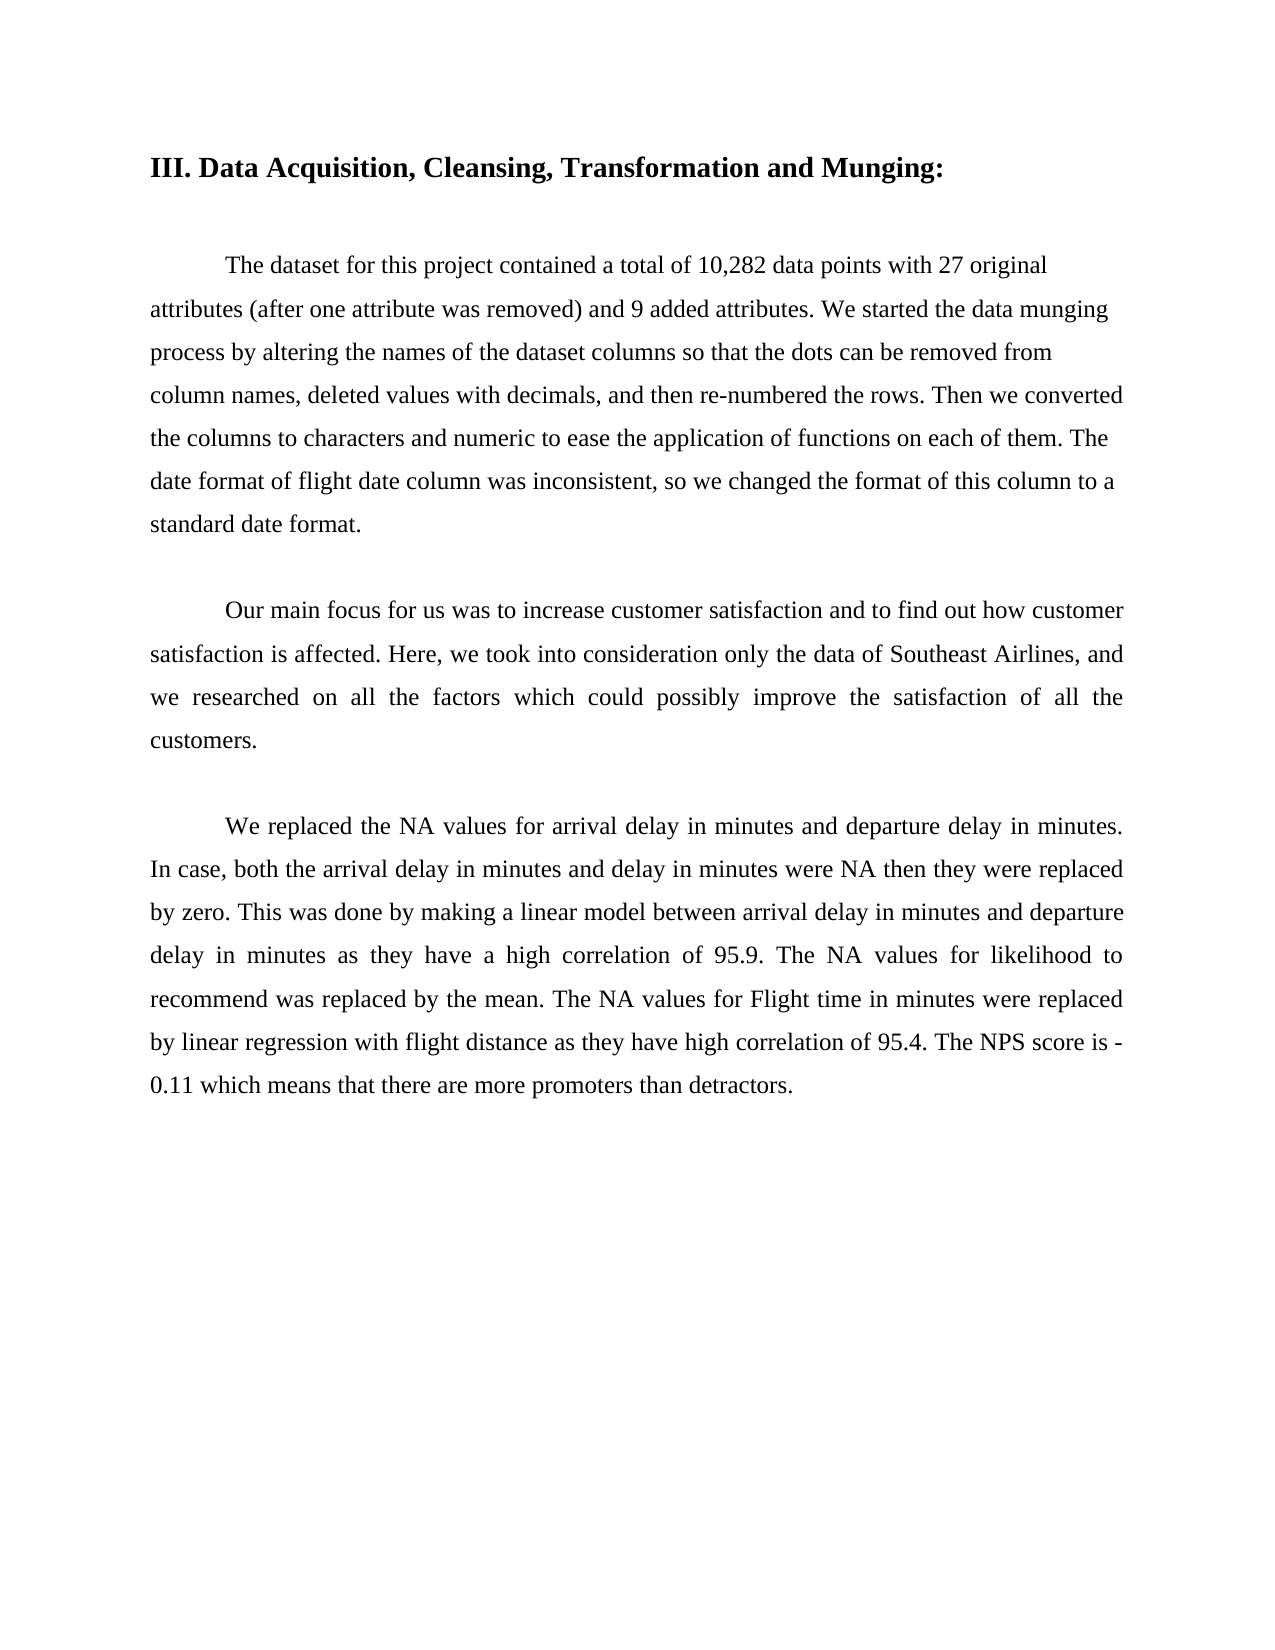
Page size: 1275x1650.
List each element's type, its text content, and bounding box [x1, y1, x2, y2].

text Our main focus for us was to increase customer satisfaction and to find out how customer satisfaction is affected. Here, we took into consideration only the data of Southeast Airlines, and we researched on all the factors which could possibly improve the satisfaction of all the customers. [150, 596, 1125, 754]
text III. Data Acquisition, Cleansing, Transformation and Munging: [150, 150, 1125, 183]
text We replaced the NA values for arrival delay in minutes and departure delay in minutes. In case, both the arrival delay in minutes and delay in minutes were NA then they were replaced by zero. This was done by making a linear model between arrival delay in minutes and departure delay in minutes as they have a high correlation of 95.9. The NA values for likelihood to recommend was replaced by the mean. The NA values for Flight time in minutes were replaced by linear regression with flight distance as they have high correlation of 95.4. The NPS score is -0.11 which means that there are more promoters than detractors. [150, 811, 1125, 1099]
text The dataset for this project contained a total of 10,282 data points with 27 original attributes (after one attribute was removed) and 9 added attributes. We started the data munging process by altering the names of the dataset columns so that the dots can be removed from column names, deleted values with decimals, and then re-numbered the rows. Then we converted the columns to characters and numeric to ease the application of functions on each of them. The date format of flight date column was inconsistent, so we changed the format of this column to a standard date format. [150, 251, 1125, 538]
